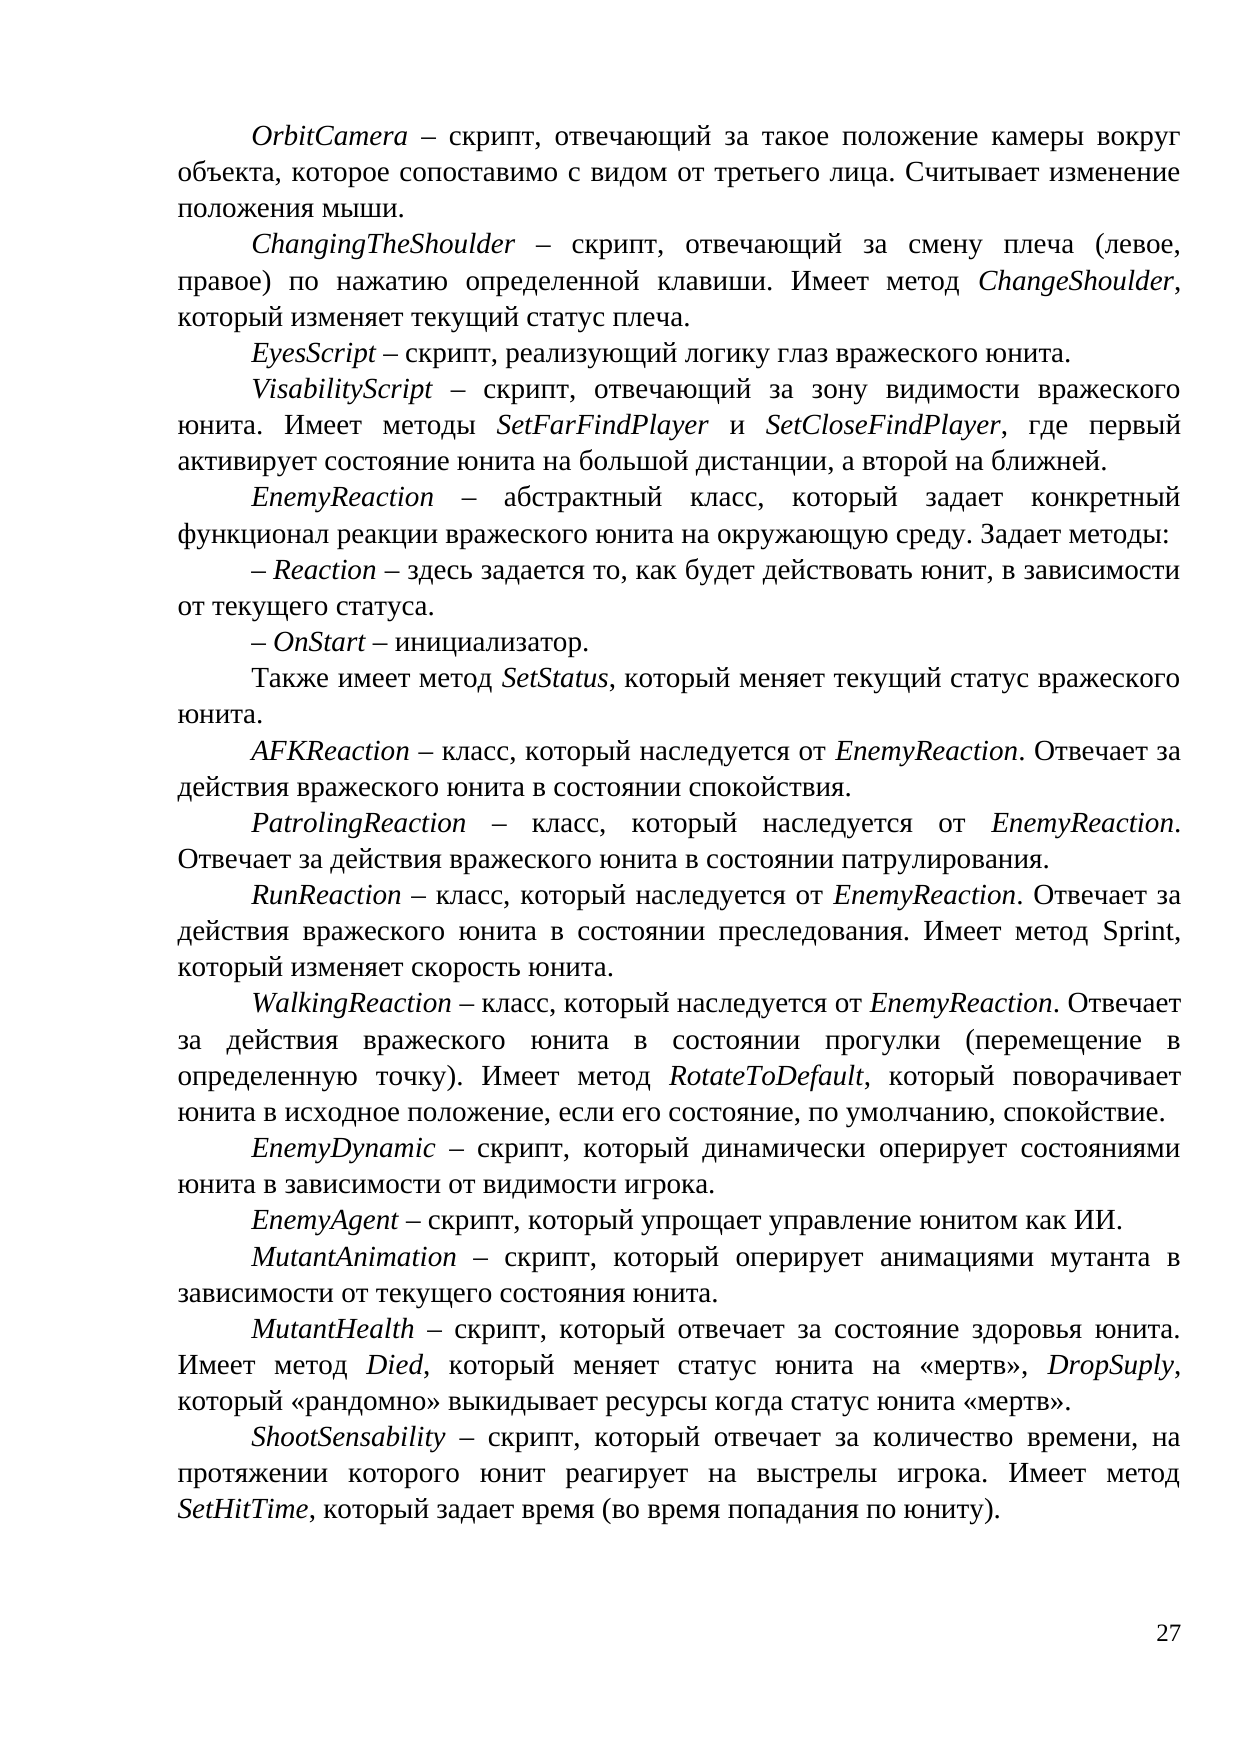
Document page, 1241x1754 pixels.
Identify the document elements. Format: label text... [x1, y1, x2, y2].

text OrbitCamera – скрипт, отвечающий за такое положение камеры вокруг объекта, которое сопоставимо с видом от третьего лица. Считывает изменение положения мыши. [177, 118, 1181, 224]
text PatrolingReaction – класс, который наследуется от EnemyReaction. Отвечает за действия вражеского юнита в состоянии патрулирования. [177, 805, 1181, 874]
text EnemyAgent – скрипт, который упрощает управление юнитом как ИИ. [177, 1202, 1181, 1236]
text VisabilityScript – скрипт, отвечающий за зону видимости вражеского юнита. Имеет методы SetFarFindPlayer и SetCloseFindPlayer, где первый активирует состояние юнита на большой дистанции, а второй на ближней. [177, 371, 1181, 477]
text EnemyReaction – абстрактный класс, который задает конкретный функционал реакции вражеского юнита на окружающую среду. Задает методы: [177, 479, 1181, 549]
text – OnStart – инициализатор. [177, 624, 1181, 658]
text EyesScript – скрипт, реализующий логику глаз вражеского юнита. [177, 335, 1181, 368]
text Также имеет метод SetStatus, который меняет текущий статус вражеского юнита. [177, 660, 1181, 730]
text ChangingTheShoulder – скрипт, отвечающий за смену плеча (левое, правое) по нажатию определенной клавиши. Имеет метод ChangeShoulder, который изменяет текущий статус плеча. [177, 227, 1181, 332]
text WalkingReaction – класс, который наследуется от EnemyReaction. Отвечает за действия вражеского юнита в состоянии прогулки (перемещение в определенную точку). Имеет метод RotateToDefault, который поворачивает юнита в исходное положение, если его состояние, по умолчанию, спокойствие. [177, 986, 1181, 1128]
text ShootSensability – скрипт, который отвечает за количество времени, на протяжении которого юнит реагирует на выстрелы игрока. Имеет метод SetHitTime, который задает время (во время попадания по юниту). [177, 1419, 1181, 1525]
text EnemyDynamic – скрипт, который динамически оперирует состояниями юнита в зависимости от видимости игрока. [177, 1130, 1181, 1200]
text MutantAnimation – скрипт, который оперирует анимациями мутанта в зависимости от текущего состояния юнита. [177, 1239, 1181, 1308]
text RunReaction – класс, который наследуется от EnemyReaction. Отвечает за действия вражеского юнита в состоянии преследования. Имеет метод Sprint, который изменяет скорость юнита. [177, 877, 1181, 983]
text – Reaction – здесь задается то, как будет действовать юнит, в зависимости от текущего статуса. [177, 552, 1181, 622]
text MutantHealth – скрипт, который отвечает за состояние здоровья юнита. Имеет метод Died, который меняет статус юнита на «мертв», DropSuply, который «рандомно» выкидывает ресурсы когда статус юнита «мертв». [177, 1311, 1181, 1417]
text AFKReaction – класс, который наследуется от EnemyReaction. Отвечает за действия вражеского юнита в состоянии спокойствия. [177, 733, 1181, 802]
